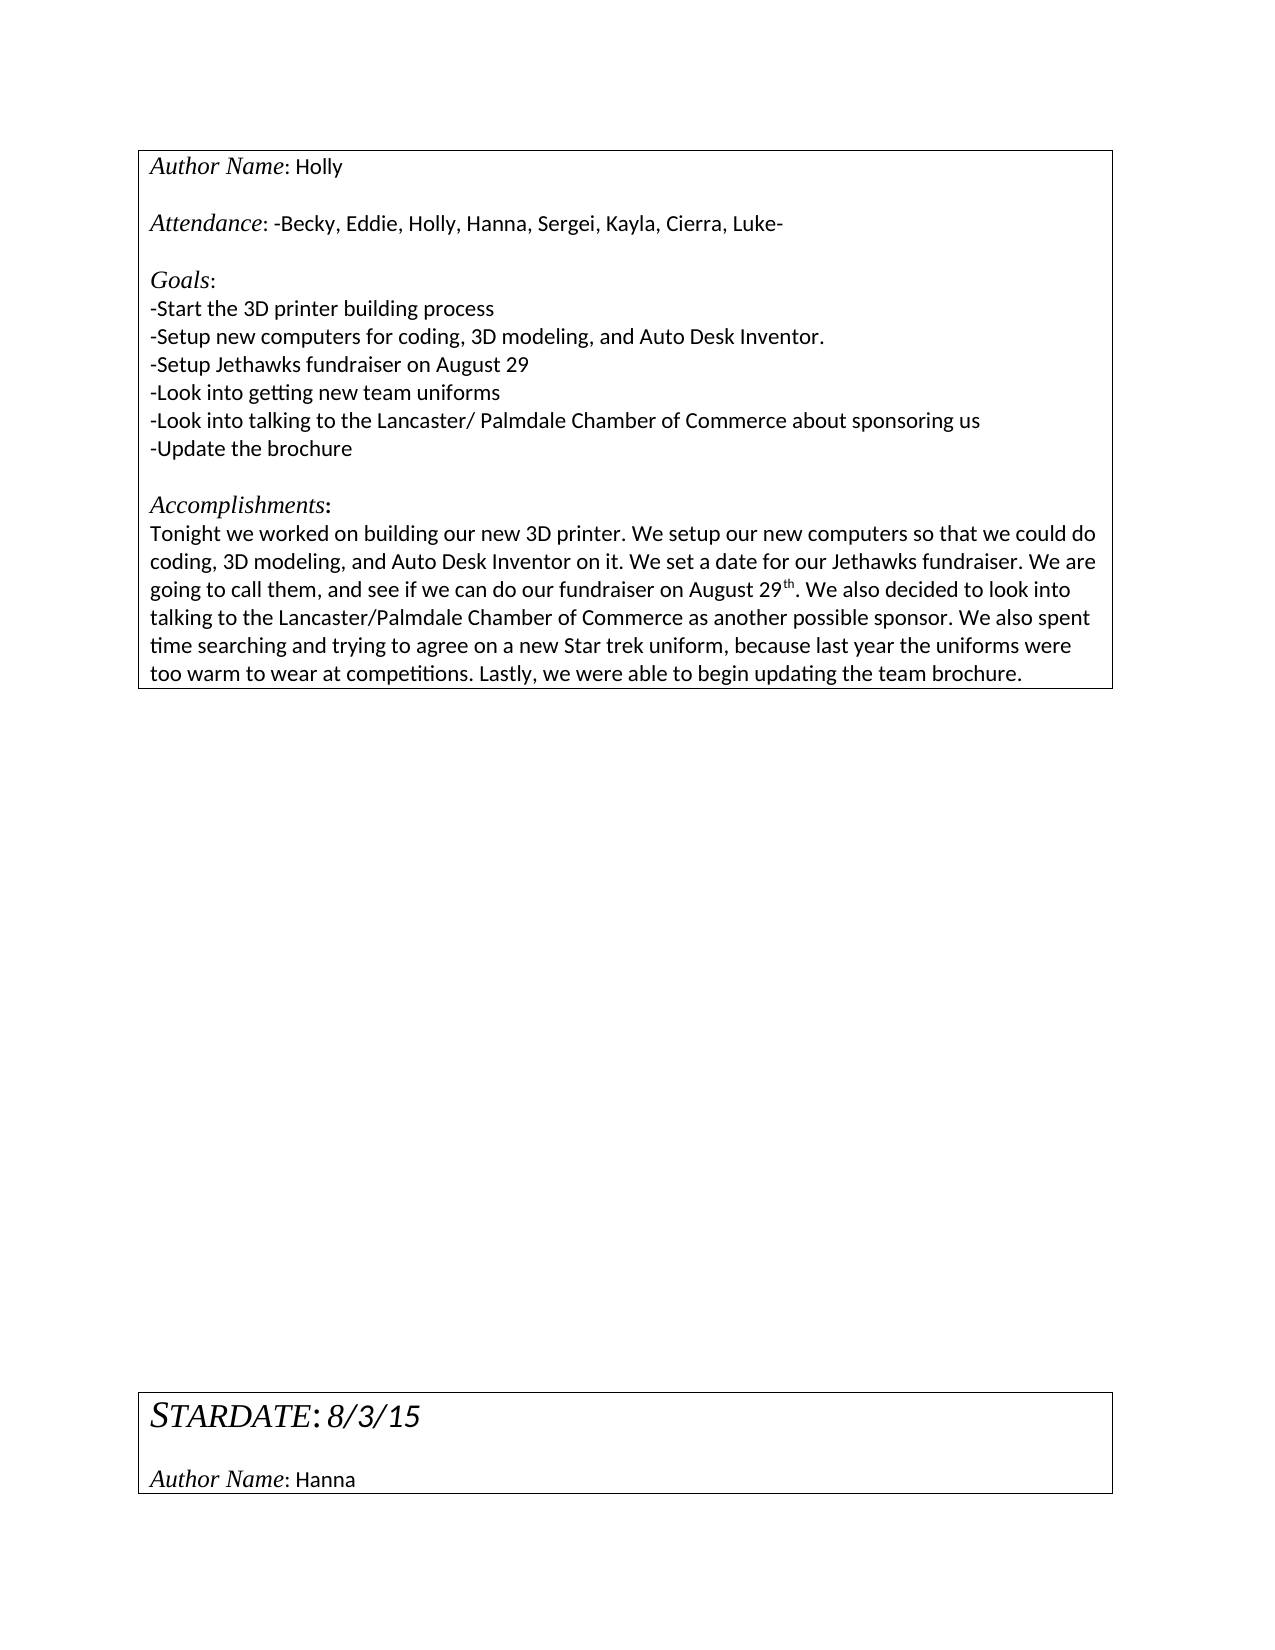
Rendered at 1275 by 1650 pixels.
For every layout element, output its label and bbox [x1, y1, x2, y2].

table_header [139, 151, 1112, 688]
table_header [139, 1393, 1112, 1493]
